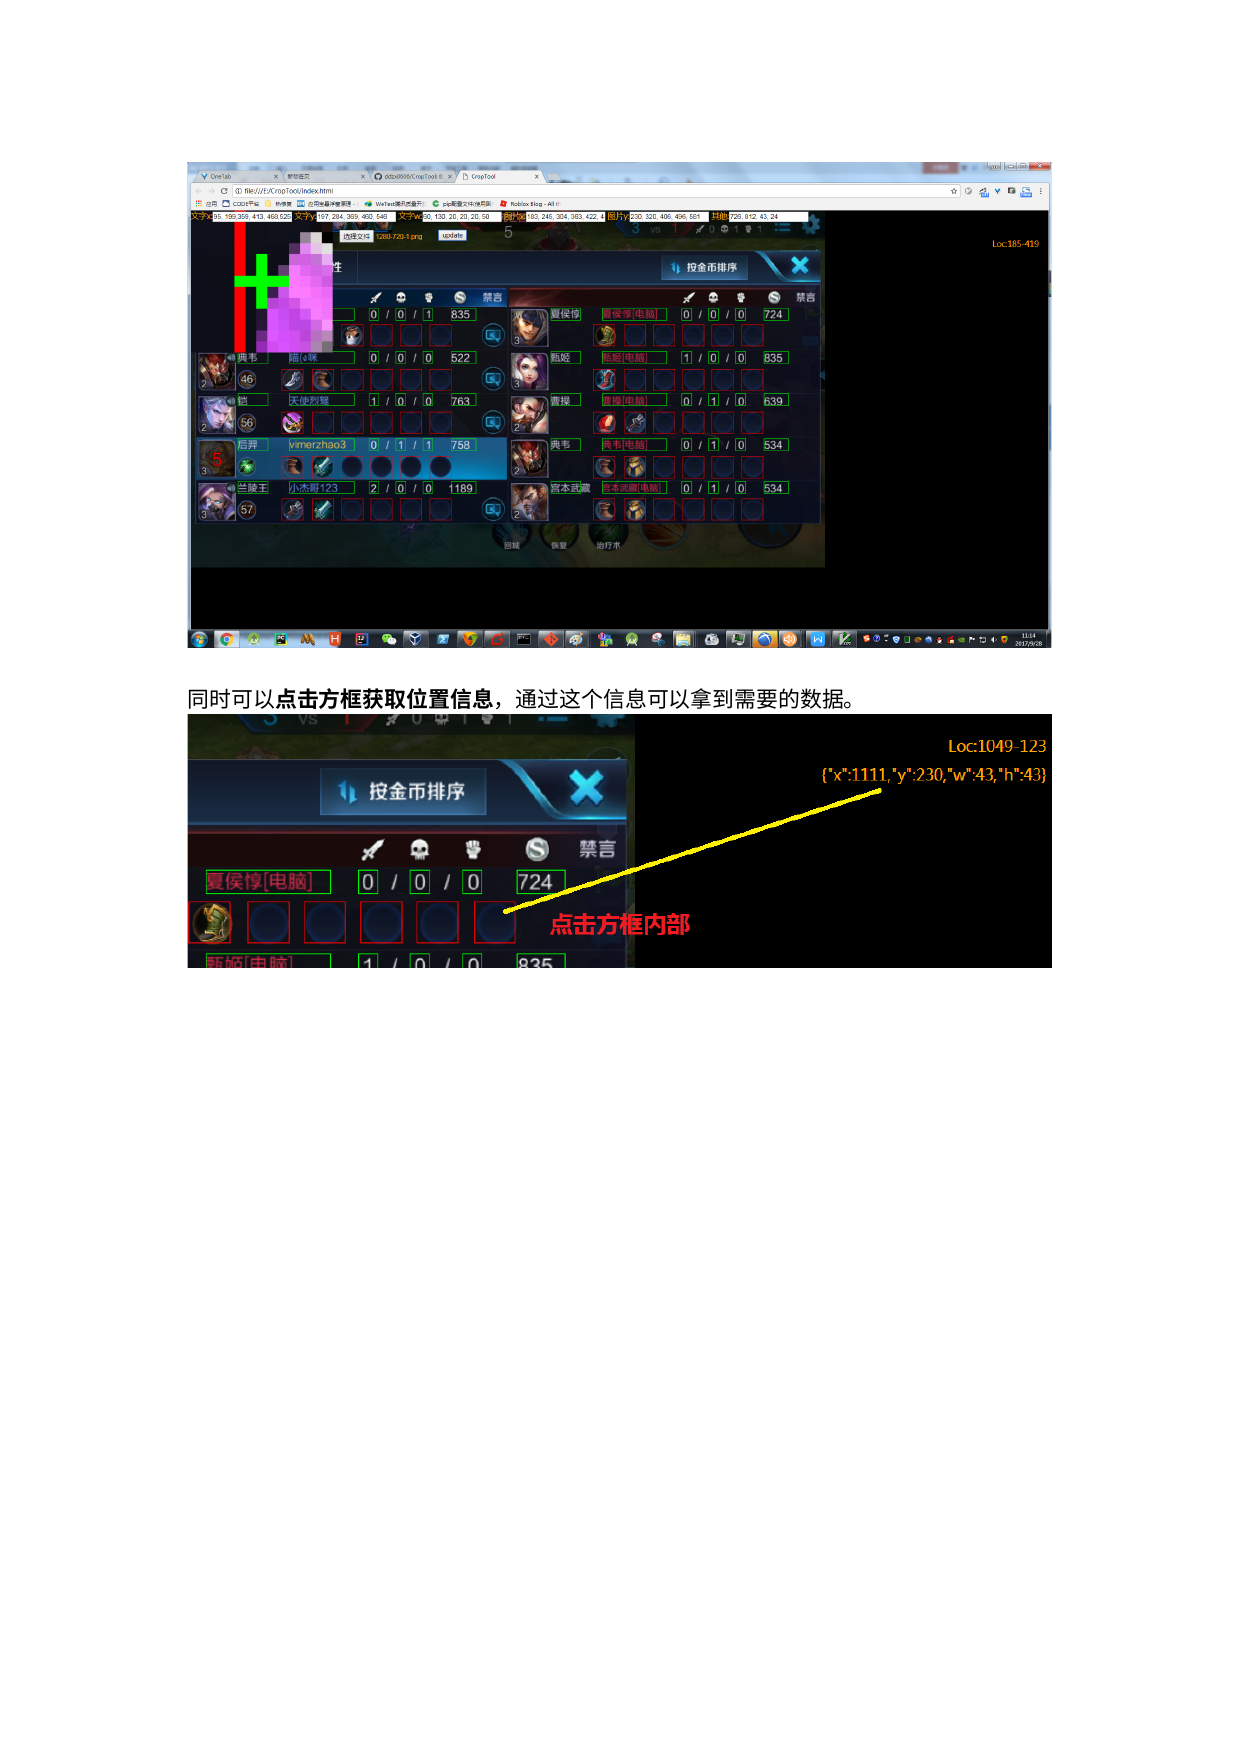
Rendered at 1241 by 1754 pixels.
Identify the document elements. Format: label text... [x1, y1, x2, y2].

picture [187, 162, 1052, 648]
list 同时可以点击方框获取位置信息，通过这个信息可以拿到需要的数据。 [187, 682, 1053, 714]
picture [187, 714, 1052, 968]
